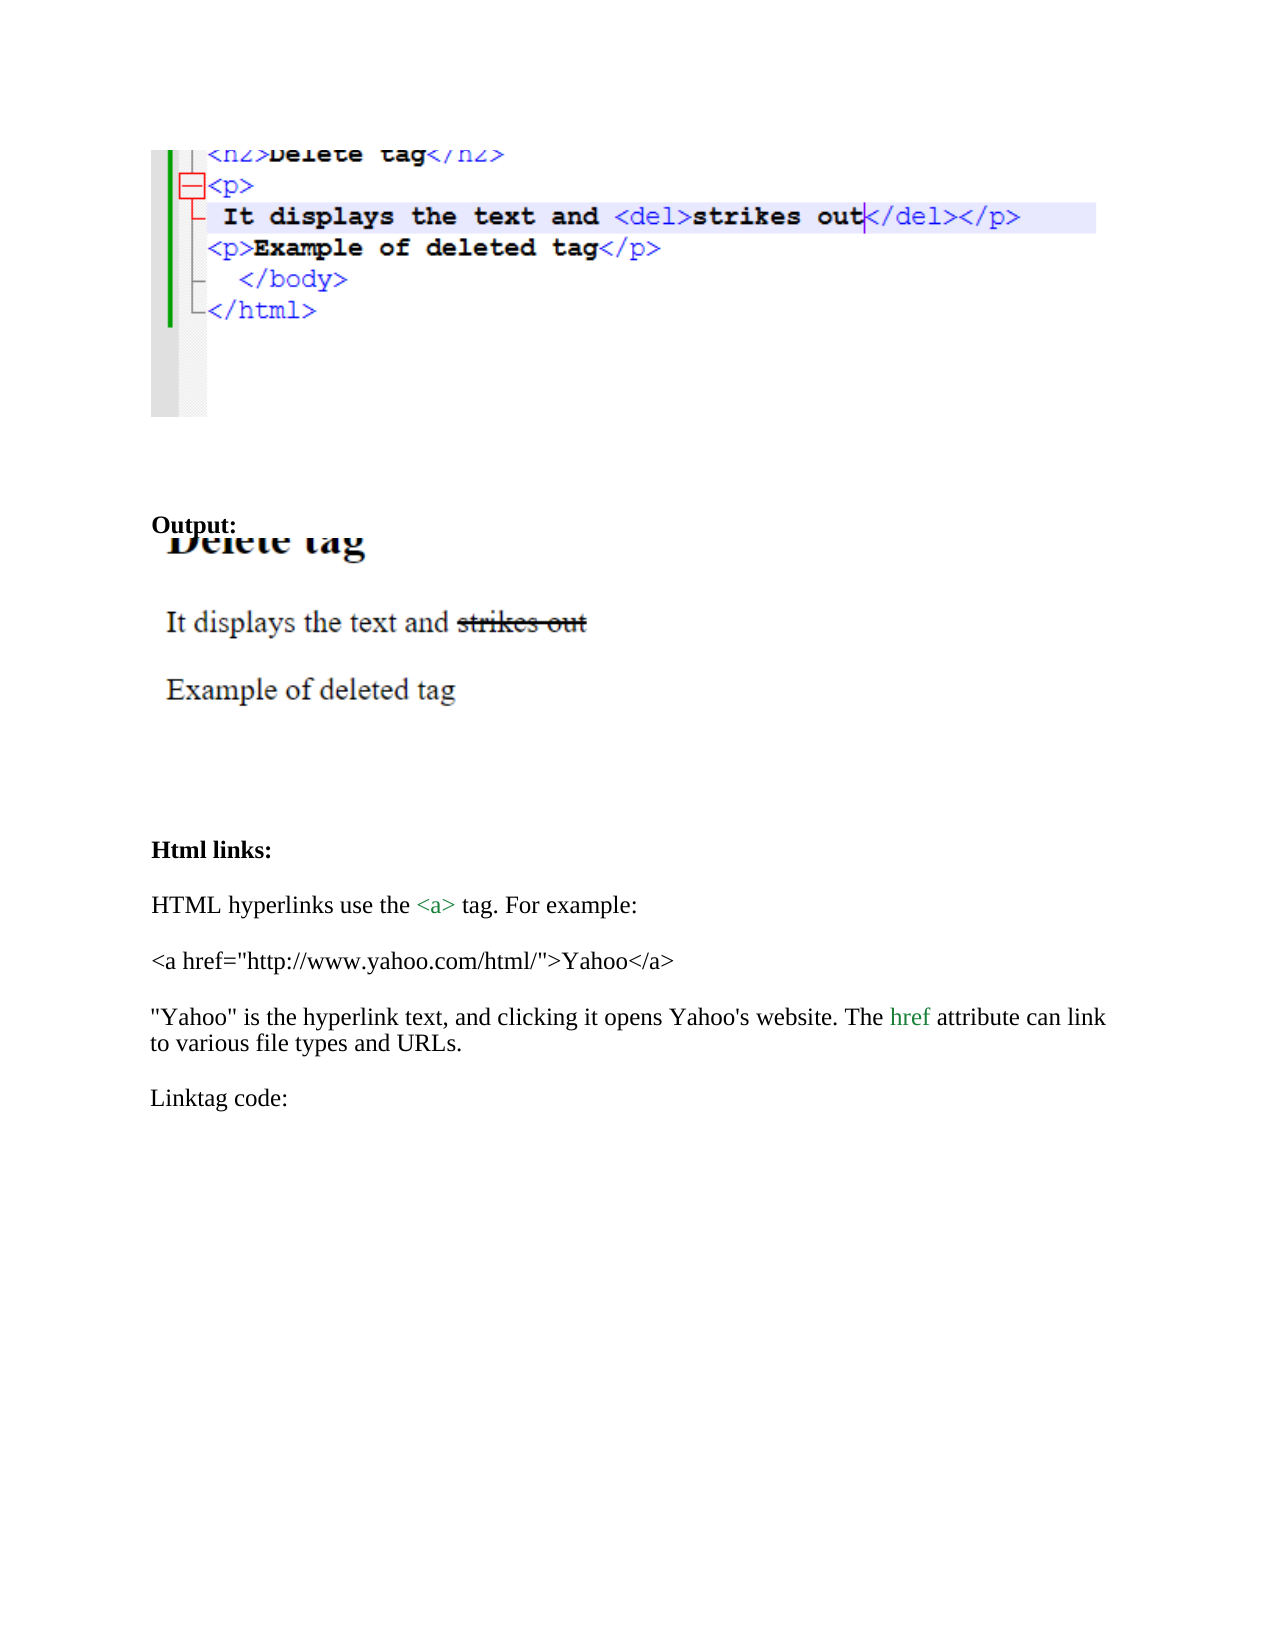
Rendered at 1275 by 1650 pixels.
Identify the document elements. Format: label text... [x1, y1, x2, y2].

text Linktag code: [150, 1086, 1125, 1112]
text <a href="http://www.yahoo.com/html/">Yahoo</a> [151, 948, 1125, 975]
text Output: [151, 513, 1125, 539]
picture [151, 150, 1097, 417]
text "Yahoo" is the hyperlink text, and clicking it opens Yahoo's website. The href attribute can link to various file types and URLs. [150, 1004, 1125, 1057]
picture [151, 538, 734, 761]
text Html links: [151, 837, 1125, 864]
text HTML hyperlinks use the <a> tag. For example: [151, 893, 1125, 919]
